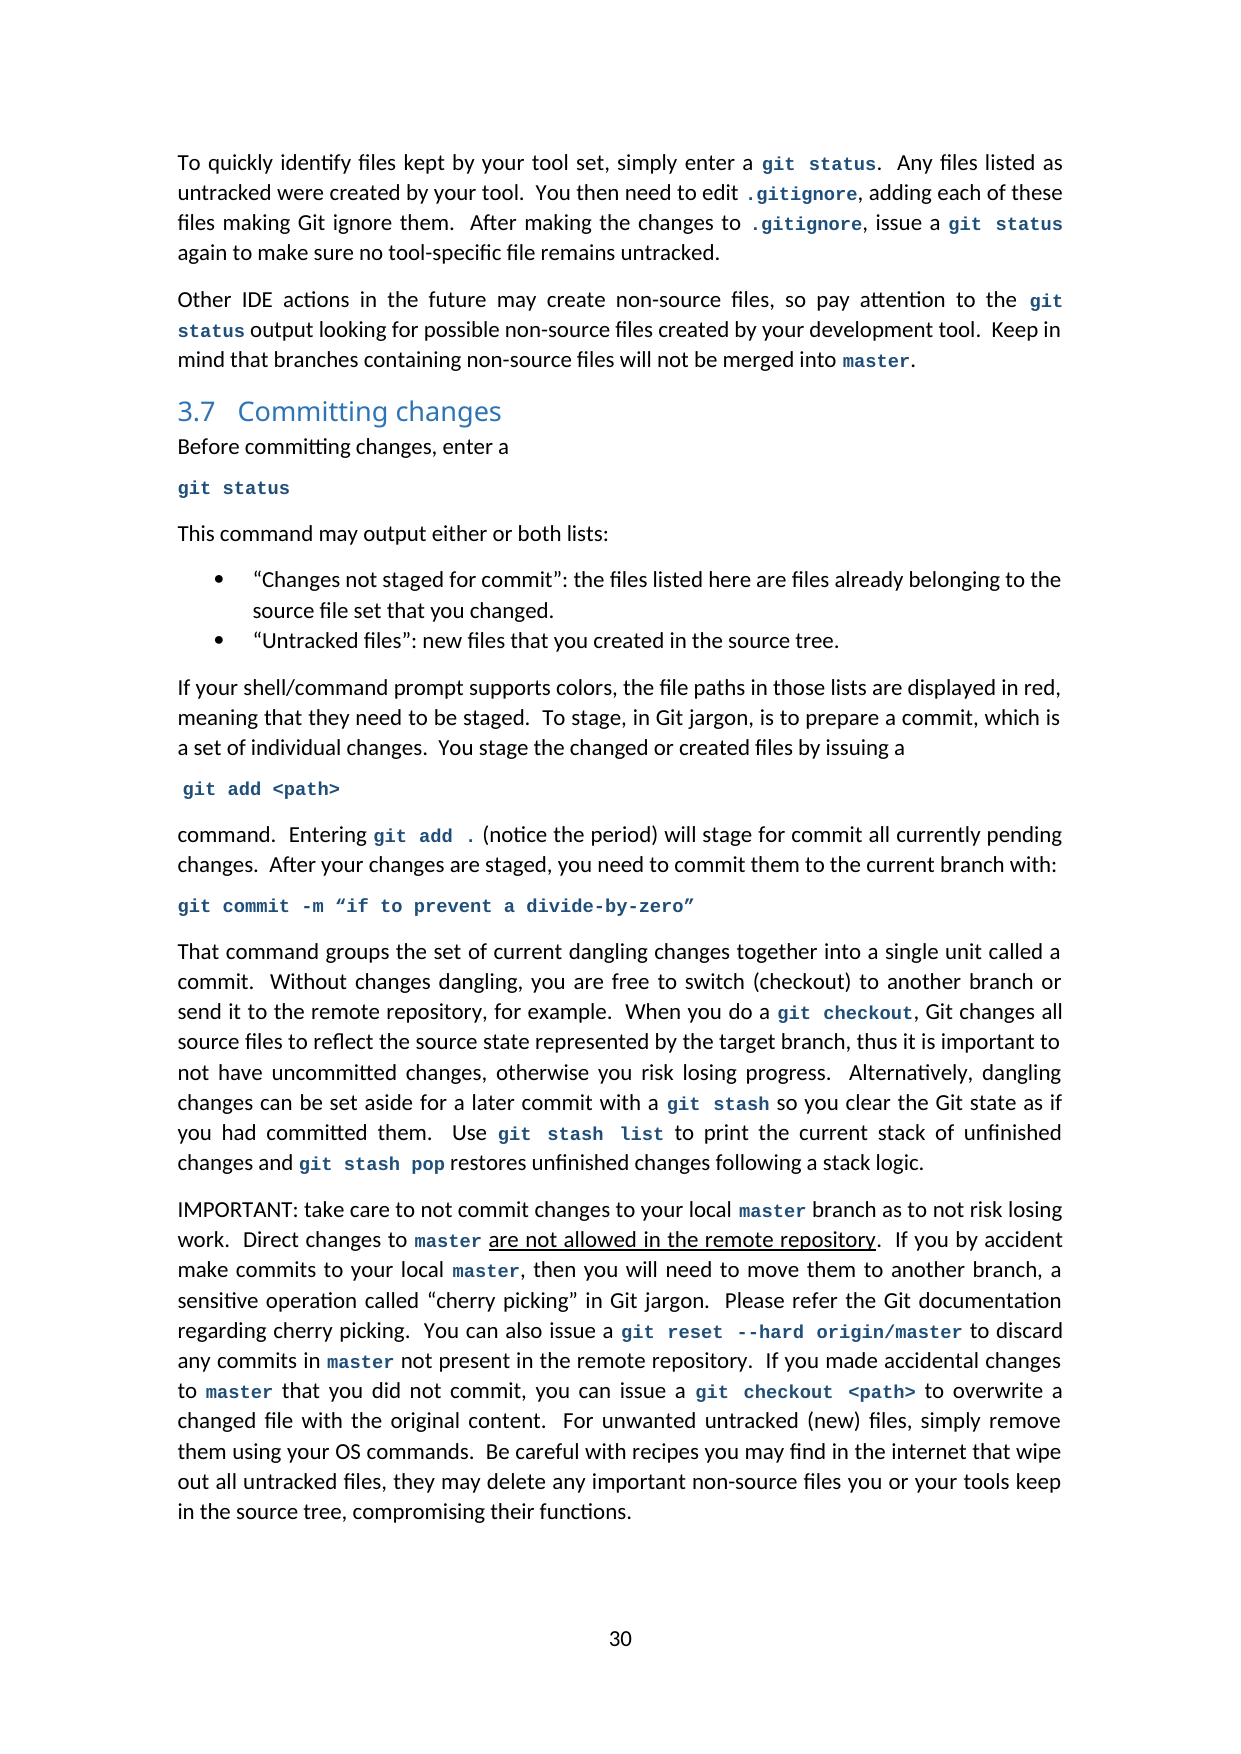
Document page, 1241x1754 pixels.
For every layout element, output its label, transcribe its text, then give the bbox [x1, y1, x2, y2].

text To quickly identify files kept by your tool set, simply enter a git status. Any files listed as untracked were created by your tool. You then need to edit .gitignore, adding each of these files making Git ignore them. After making the changes to .gitignore, issue a git status again to make sure no tool-specific file remains untracked. [177, 148, 1063, 266]
text That command groups the set of current dangling changes together into a single unit called a commit. Without changes dangling, you are free to switch (checkout) to another branch or send it to the remote repository, for example. When you do a git checkout, Git changes all source files to reflect the source state represented by the target branch, thus it is important to not have uncommitted changes, otherwise you risk losing progress. Alternatively, dangling changes can be set aside for a later commit with a git stash so you clear the Git state as if you had committed them. Use git stash list to print the current stack of unfinished changes and git stash pop restores unfinished changes following a stack logic. [177, 937, 1063, 1176]
text Other IDE actions in the future may create non-source files, so pay attention to the git status output looking for possible non-source files created by your development tool. Keep in mind that branches containing non-source files will not be merged into master. [177, 285, 1063, 373]
text IMPORTANT: take care to not commit changes to your local master branch as to not risk losing work. Direct changes to master are not allowed in the remote repository. If you by accident make commits to your local master, then you will need to move them to another branch, a sensitive operation called “cherry picking” in Git jargon. Please refer the Git documentation regarding cherry picking. You can also issue a git reset --hard origin/master to discard any commits in master not present in the remote repository. If you made accidental changes to master that you did not commit, you can issue a git checkout <path> to overwrite a changed file with the original content. For unwanted untracked (new) files, simply remove them using your OS commands. Be careful with recipes you may find in the internet that wipe out all untracked files, they may delete any important non-source files you or your tools keep in the source tree, compromising their functions. [177, 1195, 1063, 1525]
list “Changes not staged for commit”: the files listed here are files already belonging to the source file set that you changed. [215, 566, 1063, 624]
list “Untracked files”: new files that you created in the source tree. [215, 626, 1063, 654]
subtitle Committing changes [177, 392, 1063, 429]
text git commit -m “if to prevent a divide-by-zero” [177, 897, 1063, 918]
text command. Entering git add . (notice the period) will stage for commit all currently pending changes. After your changes are staged, you need to commit them to the current branch with: [177, 820, 1063, 878]
text If your shell/command prompt supports colors, the file paths in those lists are displayed in red, meaning that they need to be staged. To stage, in Git jargon, is to prepare a commit, which is a set of individual changes. You stage the changed or created files by issuing a [177, 673, 1063, 761]
text git status [177, 479, 1063, 500]
text Before committing changes, enter a [177, 432, 1063, 460]
text git add <path> [177, 780, 1063, 801]
text This command may output either or both lists: [177, 519, 1063, 547]
